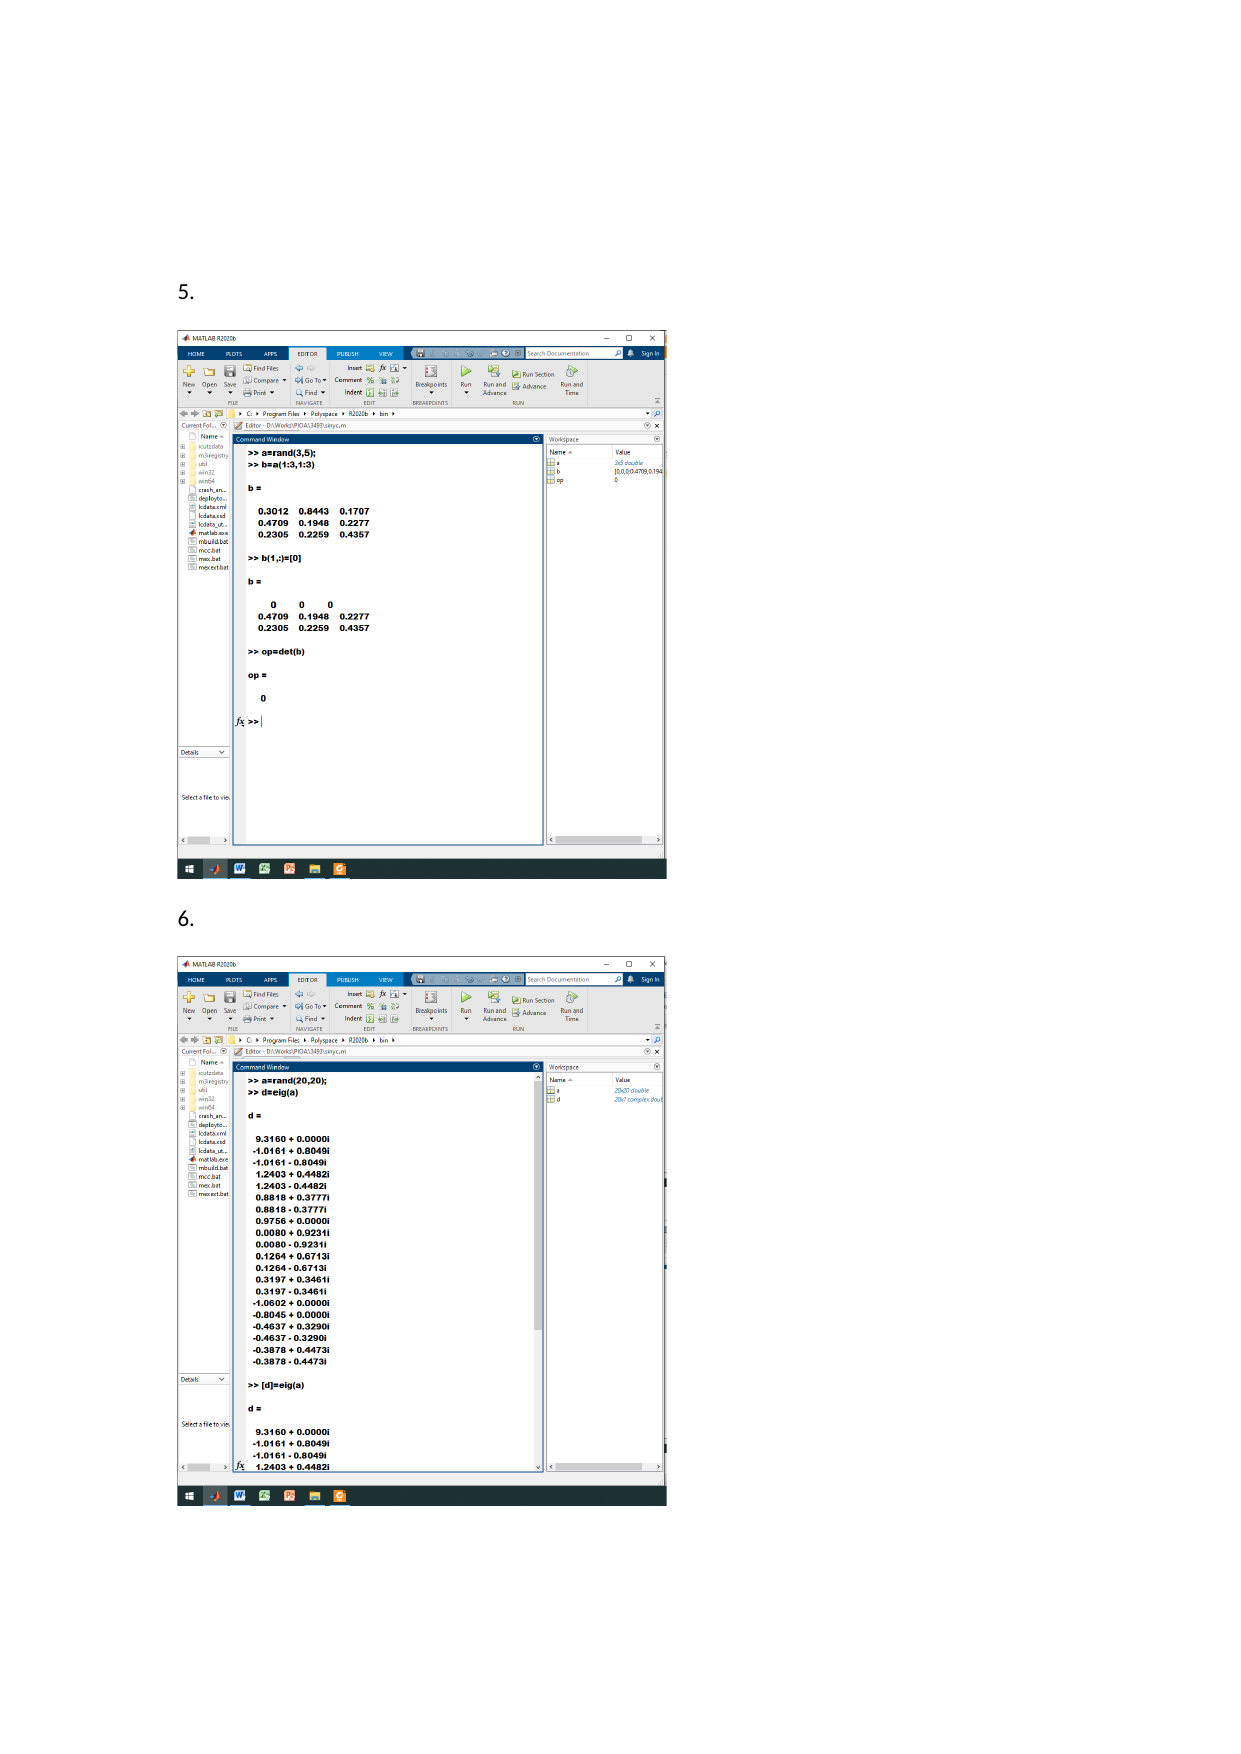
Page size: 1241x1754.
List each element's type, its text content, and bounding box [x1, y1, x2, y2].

text 5. [177, 277, 1152, 305]
text 6. [177, 904, 1152, 932]
picture [177, 330, 667, 879]
picture [177, 956, 667, 1506]
